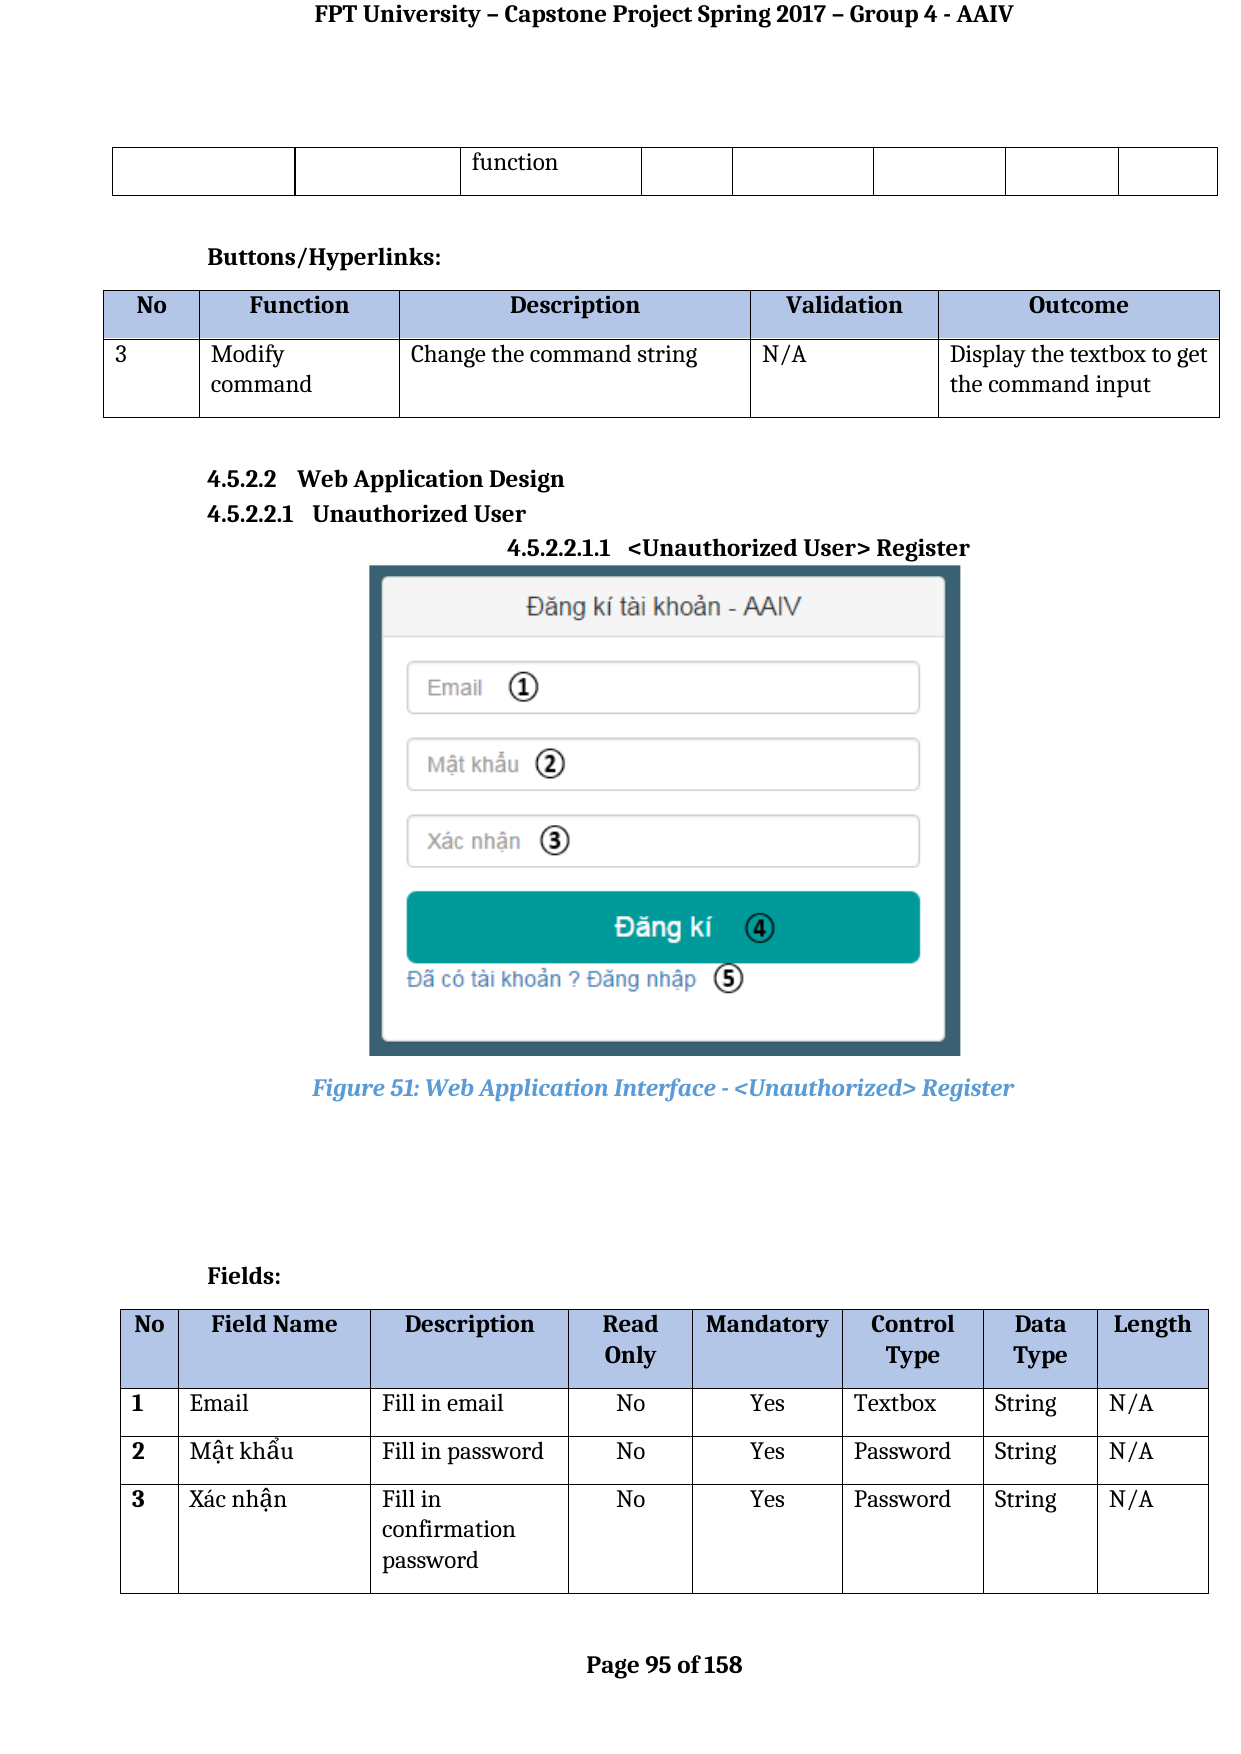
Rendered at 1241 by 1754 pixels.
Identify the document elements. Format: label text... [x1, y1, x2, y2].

subtitle <Unauthorized User> Register [507, 534, 1122, 563]
text Buttons/Hyperlinks: [207, 243, 1122, 272]
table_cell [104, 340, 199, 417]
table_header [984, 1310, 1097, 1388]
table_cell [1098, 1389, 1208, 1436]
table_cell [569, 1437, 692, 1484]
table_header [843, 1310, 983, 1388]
subtitle Unauthorized User [207, 500, 1122, 528]
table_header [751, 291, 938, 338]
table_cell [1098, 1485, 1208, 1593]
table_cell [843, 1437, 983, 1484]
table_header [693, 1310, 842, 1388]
subtitle Web Application Design [207, 465, 1122, 494]
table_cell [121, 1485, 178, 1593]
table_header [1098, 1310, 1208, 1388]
text Figure 51: Web Application Interface - <Unauthorized> Register [207, 1074, 1122, 1102]
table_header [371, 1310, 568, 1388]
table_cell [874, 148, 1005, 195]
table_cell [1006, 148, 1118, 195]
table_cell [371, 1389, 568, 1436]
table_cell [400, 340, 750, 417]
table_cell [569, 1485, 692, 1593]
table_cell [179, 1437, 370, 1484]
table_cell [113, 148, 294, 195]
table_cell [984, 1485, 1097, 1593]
text Fields: [207, 1262, 1122, 1291]
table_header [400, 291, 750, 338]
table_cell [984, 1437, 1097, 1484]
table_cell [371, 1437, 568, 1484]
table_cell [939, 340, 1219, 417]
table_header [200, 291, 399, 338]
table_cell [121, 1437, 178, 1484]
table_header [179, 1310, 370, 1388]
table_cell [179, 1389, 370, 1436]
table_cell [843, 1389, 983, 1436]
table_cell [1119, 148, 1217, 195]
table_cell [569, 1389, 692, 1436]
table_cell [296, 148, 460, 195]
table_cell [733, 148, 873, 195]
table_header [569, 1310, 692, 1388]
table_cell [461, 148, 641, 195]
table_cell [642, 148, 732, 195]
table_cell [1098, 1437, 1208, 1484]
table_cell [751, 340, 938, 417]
picture [368, 564, 961, 1056]
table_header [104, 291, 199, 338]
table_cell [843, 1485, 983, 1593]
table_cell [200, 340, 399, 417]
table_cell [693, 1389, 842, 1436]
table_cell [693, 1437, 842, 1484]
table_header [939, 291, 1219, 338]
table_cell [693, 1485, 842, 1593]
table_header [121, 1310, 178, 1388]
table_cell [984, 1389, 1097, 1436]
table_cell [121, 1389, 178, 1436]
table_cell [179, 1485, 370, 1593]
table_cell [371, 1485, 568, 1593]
